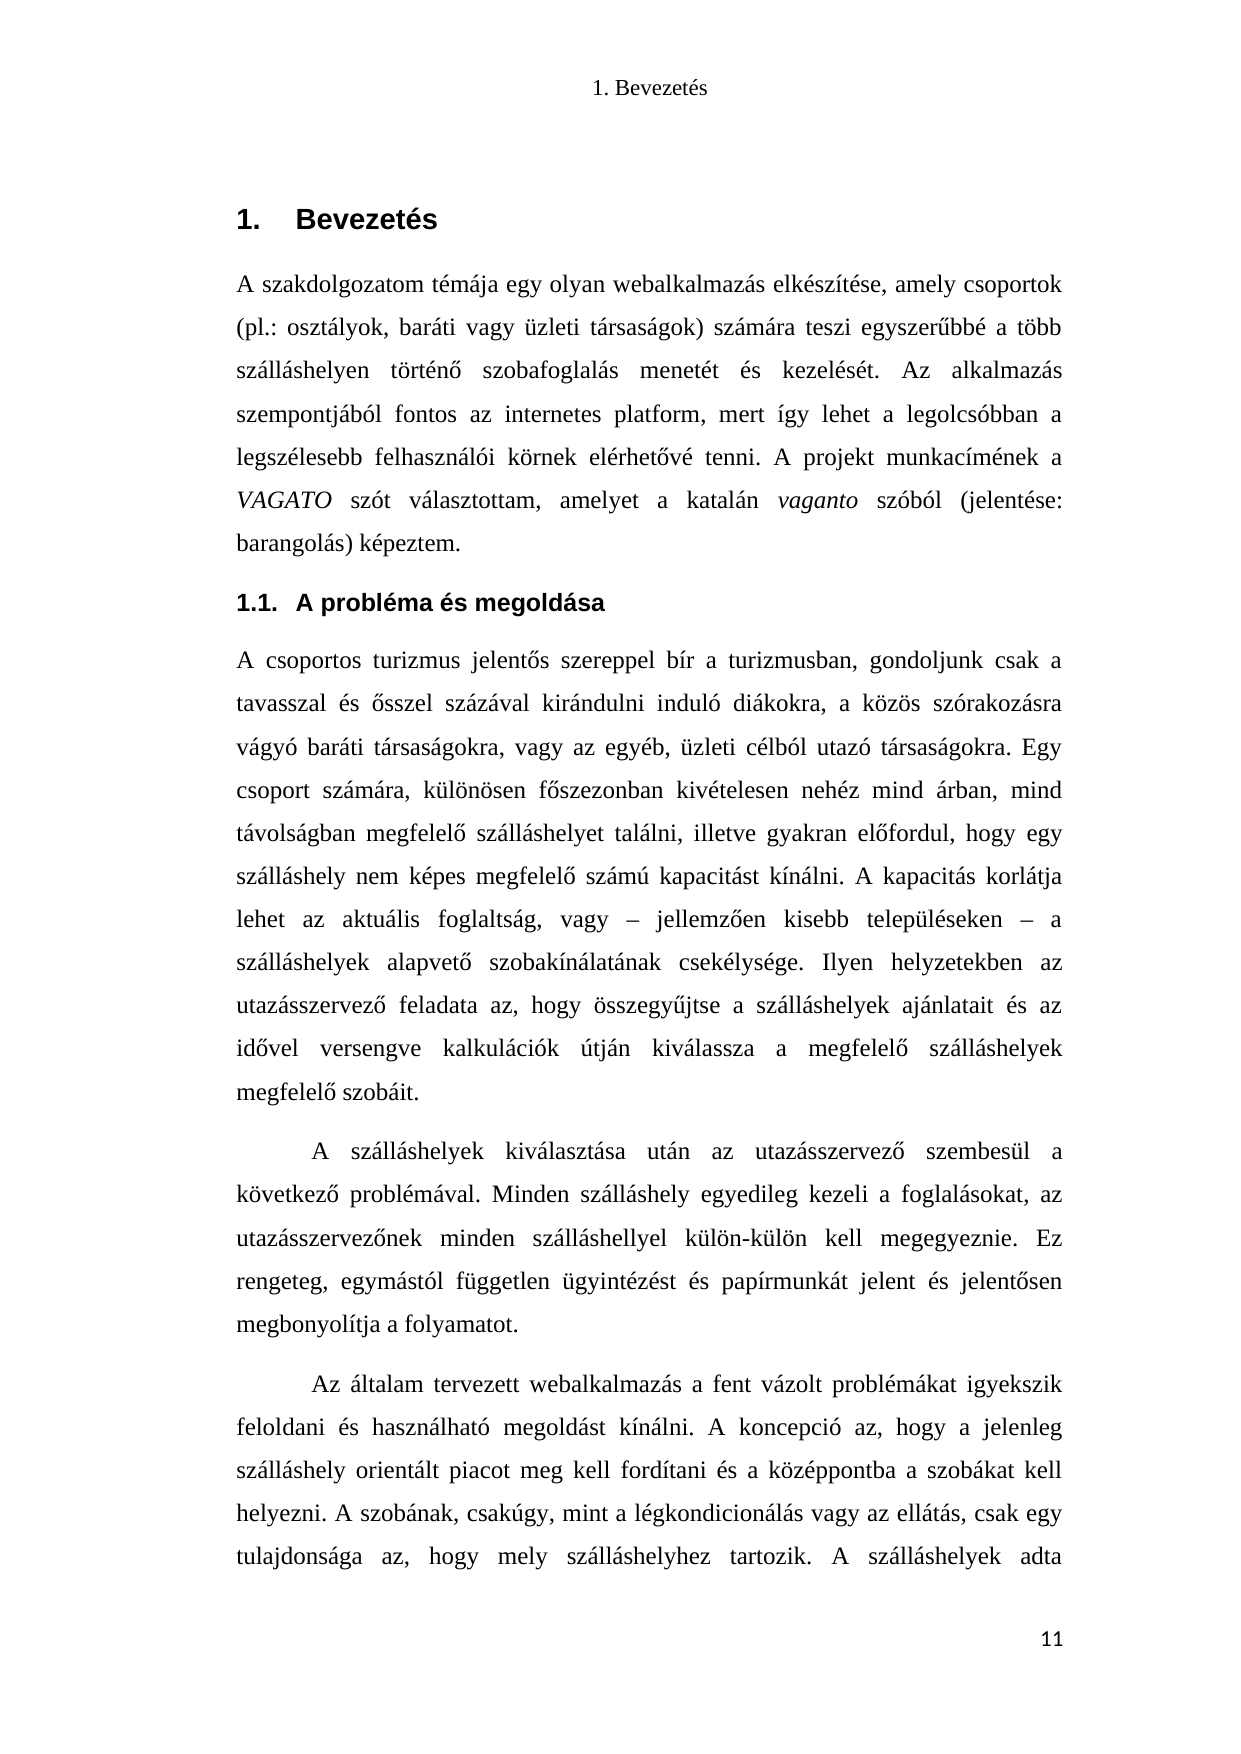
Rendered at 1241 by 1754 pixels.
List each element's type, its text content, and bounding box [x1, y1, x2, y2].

text A szakdolgozatom témája egy olyan webalkalmazás elkészítése, amely csoportok (pl.: osztályok, baráti vagy üzleti társaságok) számára teszi egyszerűbbé a több szálláshelyen történő szobafoglalás menetét és kezelését. Az alkalmazás szempontjából fontos az internetes platform, mert így lehet a legolcsóbban a legszélesebb felhasználói körnek elérhetővé tenni. A projekt munkacímének a VAGATO szót választottam, amelyet a katalán vaganto szóból (jelentése: barangolás) képeztem. [236, 269, 1063, 557]
subtitle Bevezetés [236, 202, 1063, 236]
text A csoportos turizmus jelentős szereppel bír a turizmusban, gondoljunk csak a tavasszal és ősszel százával kirándulni induló diákokra, a közös szórakozásra vágyó baráti társaságokra, vagy az egyéb, üzleti célból utazó társaságokra. Egy csoport számára, különösen főszezonban kivételesen nehéz mind árban, mind távolságban megfelelő szálláshelyet találni, illetve gyakran előfordul, hogy egy szálláshely nem képes megfelelő számú kapacitást kínálni. A kapacitás korlátja lehet az aktuális foglaltság, vagy – jellemzően kisebb településeken – a szálláshelyek alapvető szobakínálatának csekélysége. Ilyen helyzetekben az utazásszervező feladata az, hogy összegyűjtse a szálláshelyek ajánlatait és az idővel versengve kalkulációk útján kiválassza a megfelelő szálláshelyek megfelelő szobáit. [236, 645, 1063, 1105]
text A szálláshelyek kiválasztása után az utazásszervező szembesül a következő problémával. Minden szálláshely egyedileg kezeli a foglalásokat, az utazásszervezőnek minden szálláshellyel külön-külön kell megegyeznie. Ez rengeteg, egymástól független ügyintézést és papírmunkát jelent és jelentősen megbonyolítja a folyamatot. [236, 1136, 1063, 1338]
subtitle A probléma és megoldása [236, 588, 1063, 617]
